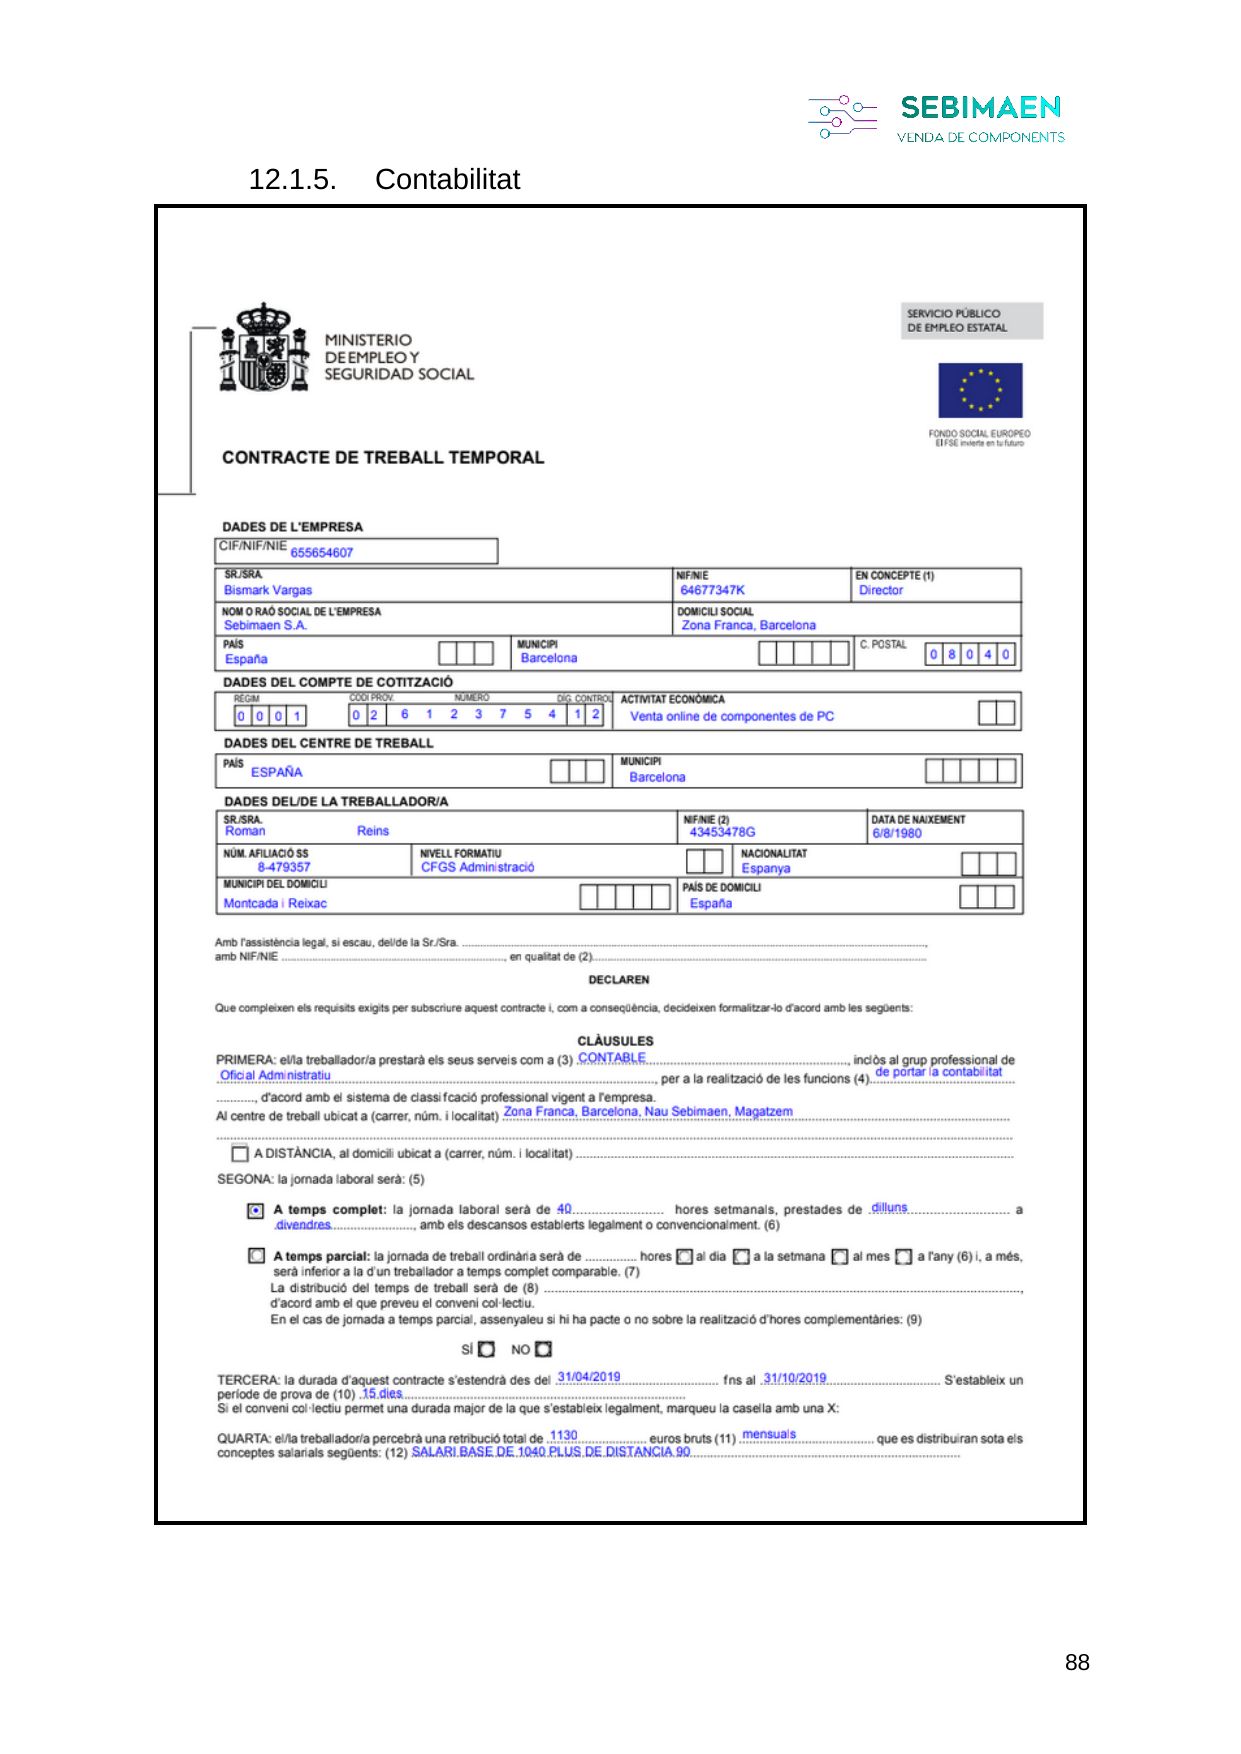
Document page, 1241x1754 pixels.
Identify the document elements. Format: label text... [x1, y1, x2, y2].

picture [158, 208, 1083, 1521]
subtitle Contabilitat [337, 162, 1090, 196]
picture [780, 75, 1091, 159]
